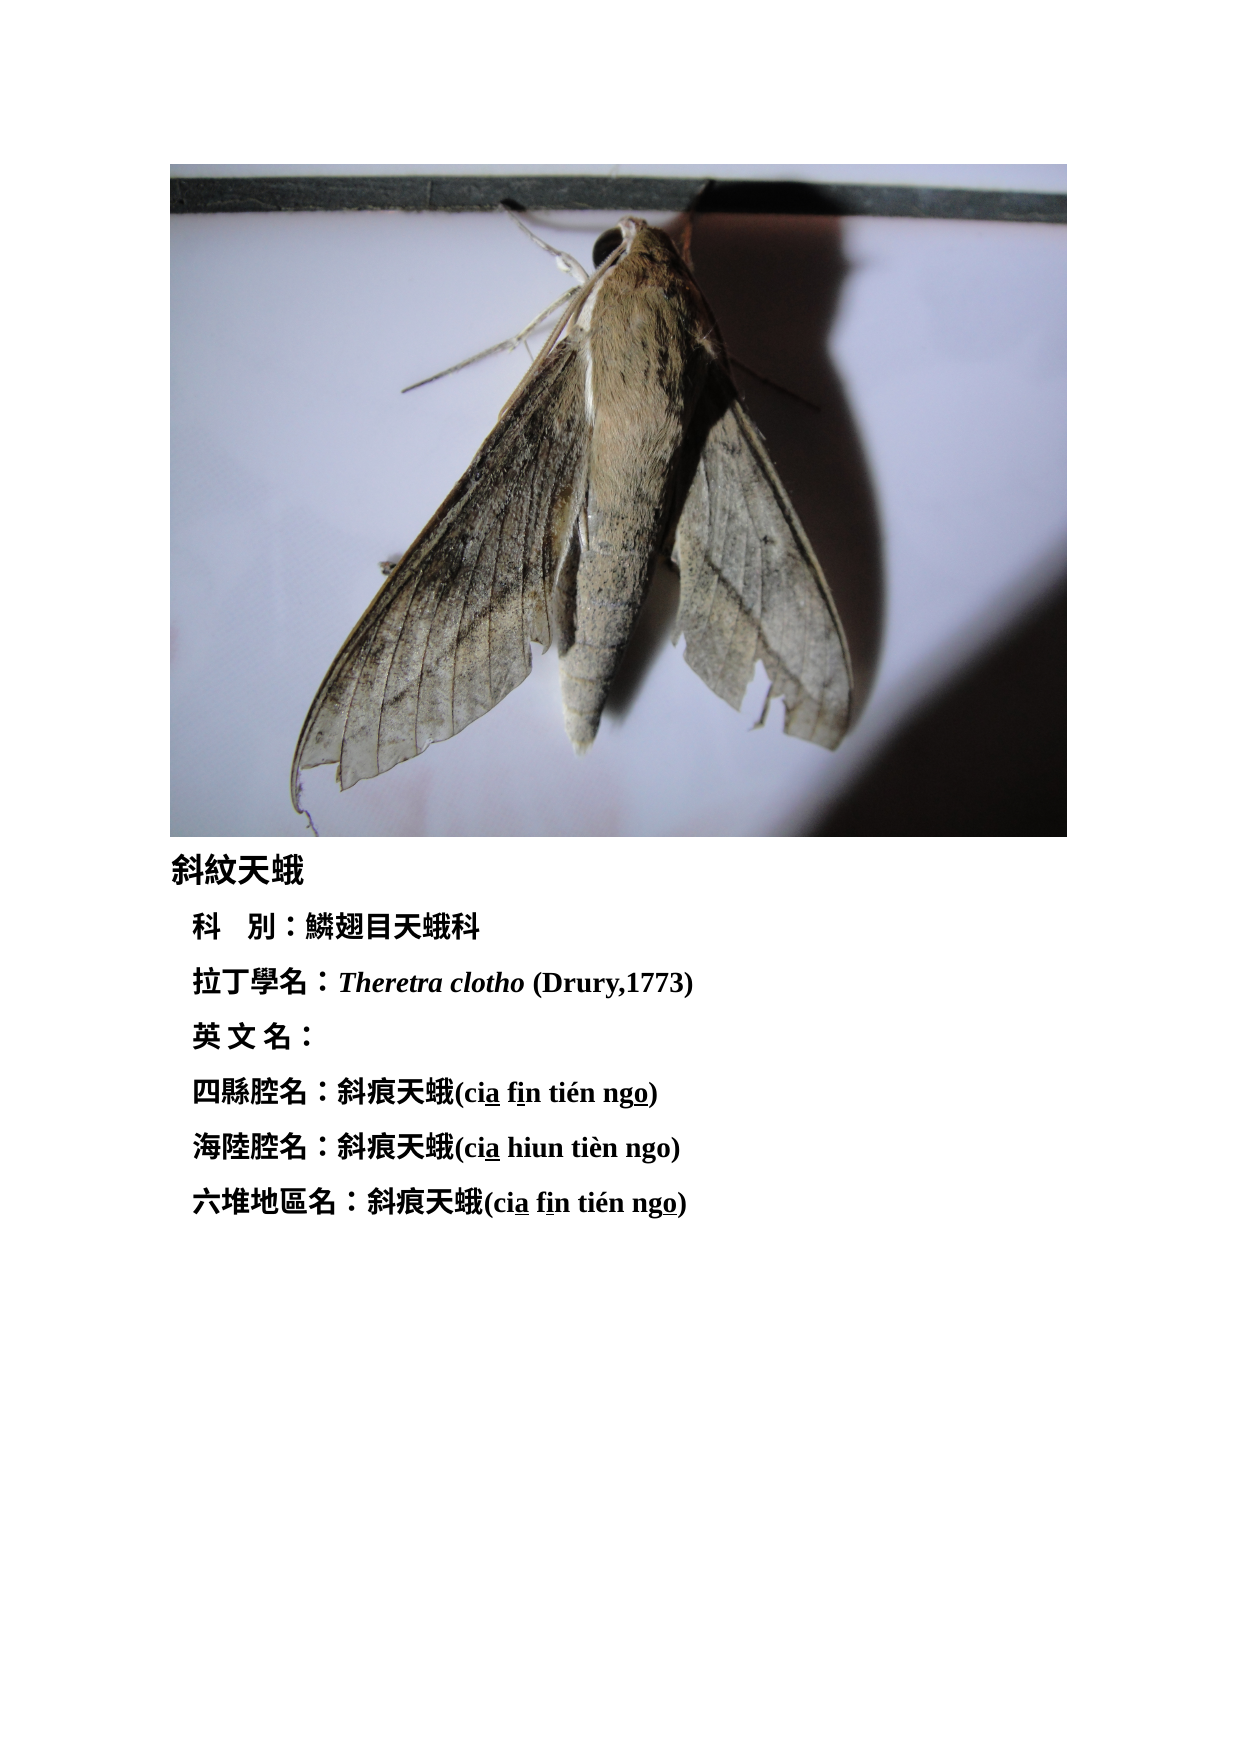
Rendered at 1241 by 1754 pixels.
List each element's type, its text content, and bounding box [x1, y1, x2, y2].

picture [170, 164, 1067, 837]
table_header [160, 165, 1078, 843]
table_cell 斜紋天蛾 科 別：鱗翅目天蛾科 拉丁學名：Theretra clotho (Drury,1773) 英 文 名： 四縣腔名：斜痕天蛾(cia fin tién ngo) 海陸腔名：斜痕天蛾(cia hiun tièn ngo) 六堆地區名：斜痕天蛾(cia fin tién ngo) [160, 844, 1078, 1228]
